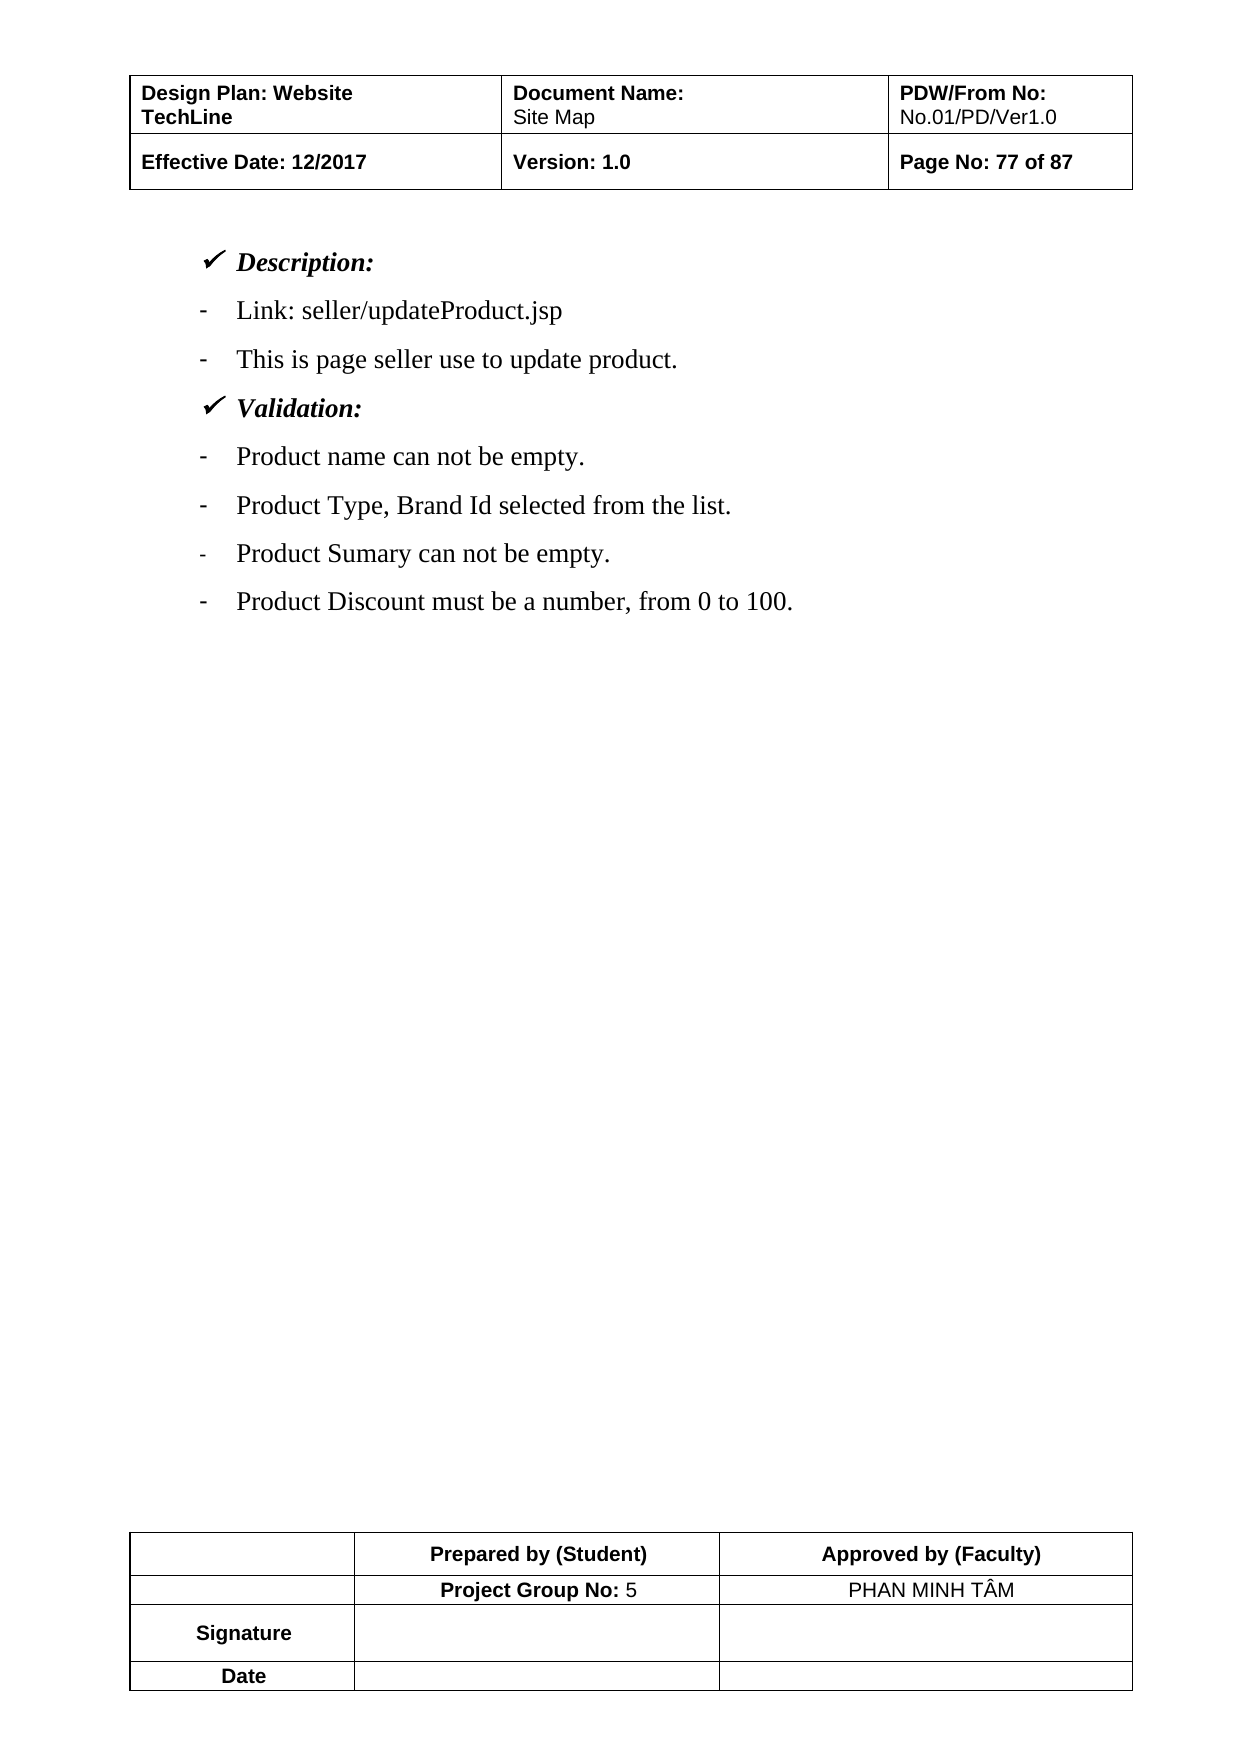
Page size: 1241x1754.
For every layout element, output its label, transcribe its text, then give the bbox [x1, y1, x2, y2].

list Link: seller/updateProduct.jsp [199, 293, 1152, 326]
list Description: [199, 246, 1152, 277]
list Validation: [199, 392, 1152, 423]
list Product Discount must be a number, from 0 to 100. [199, 584, 1152, 617]
list This is page seller use to update product. [199, 342, 1152, 375]
list Product Type, Brand Id selected from the list. [199, 488, 1152, 521]
list Product name can not be empty. [199, 439, 1152, 472]
list Product Sumary can not be empty. [199, 538, 1152, 569]
